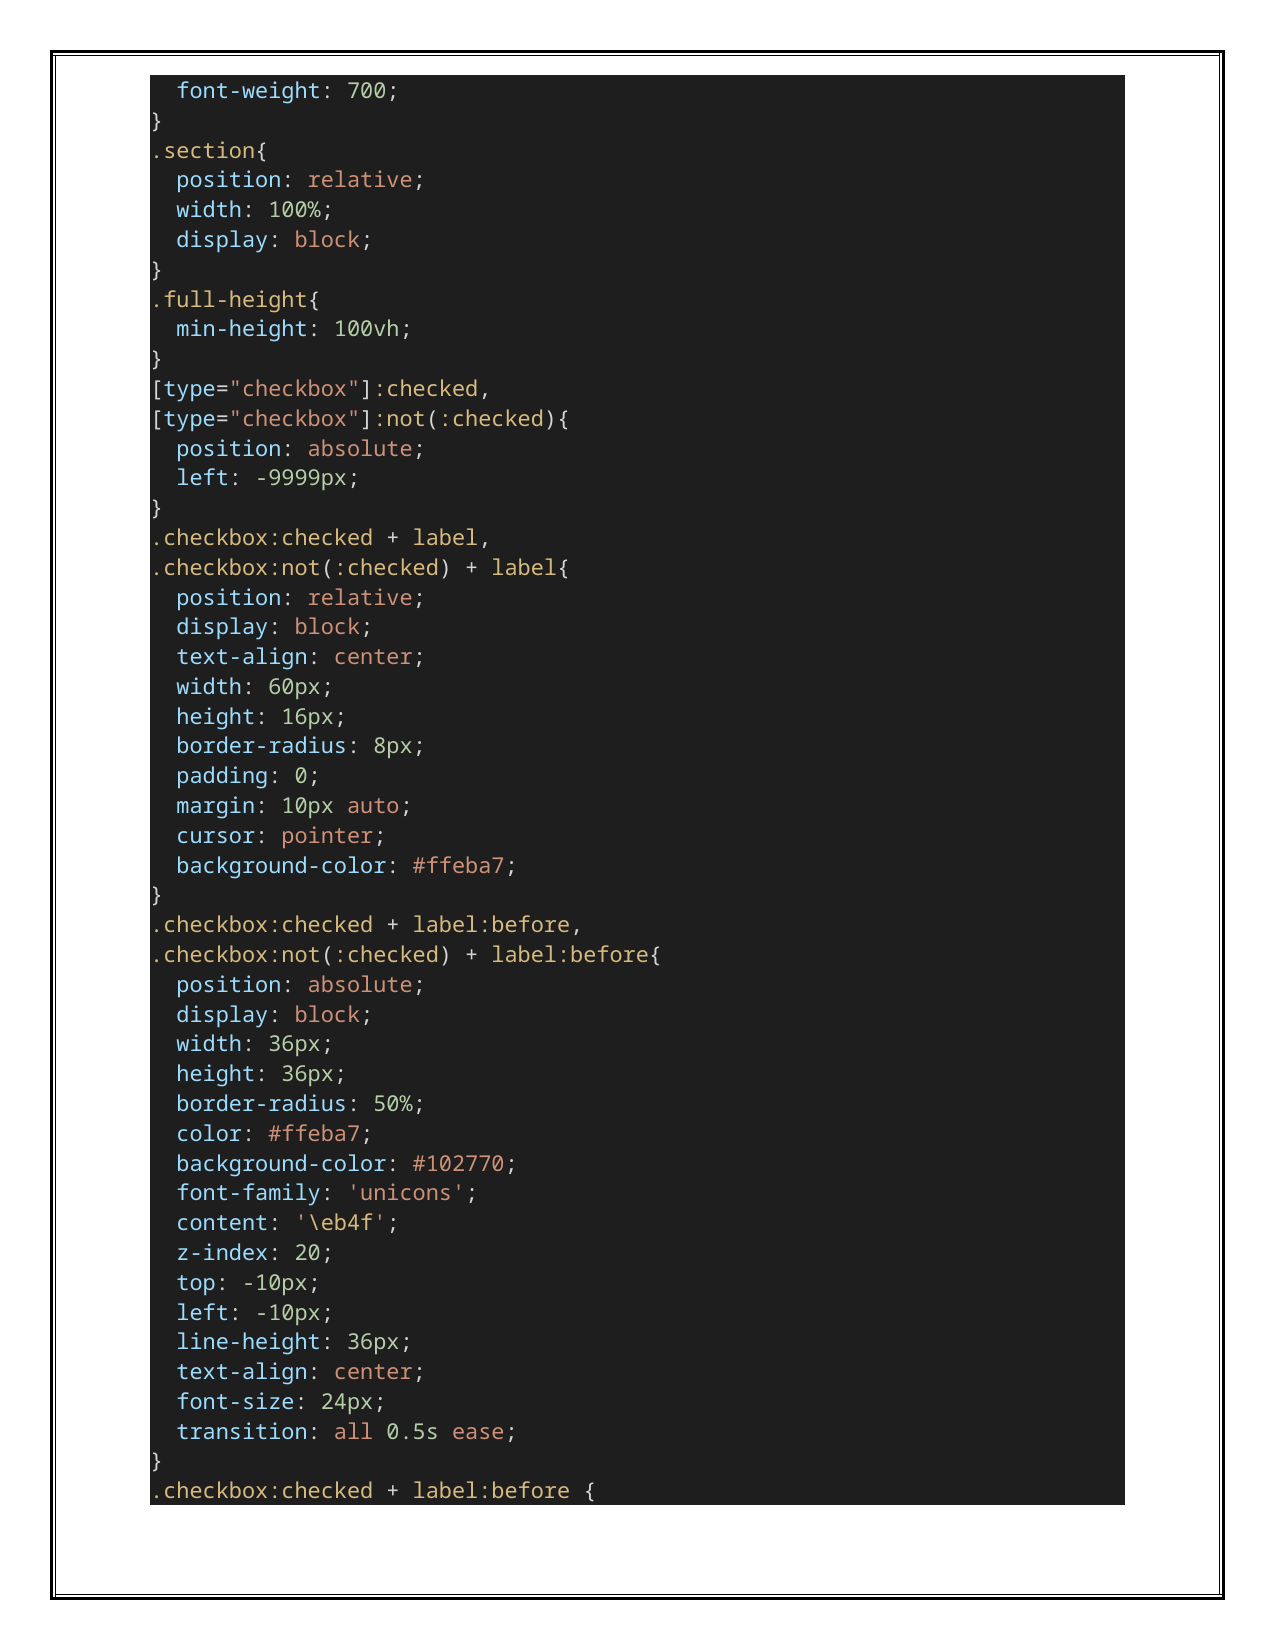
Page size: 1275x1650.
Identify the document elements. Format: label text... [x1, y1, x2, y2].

text left: -9999px; [150, 462, 1125, 492]
text } [150, 254, 1125, 283]
text } [150, 105, 1125, 134]
text .checkbox:checked + label:before, [150, 909, 1125, 939]
text display: block; [150, 224, 1125, 254]
text width: 100%; [150, 194, 1125, 224]
text .section{ [150, 134, 1125, 164]
text } [150, 879, 1125, 909]
text display: block; [150, 998, 1125, 1028]
text width: 36px; [150, 1028, 1125, 1058]
text .checkbox:not(:checked) + label:before{ [150, 939, 1125, 969]
text [type="checkbox"]:not(:checked){ [150, 403, 1125, 432]
text cursor: pointer; [150, 820, 1125, 849]
text border-radius: 8px; [150, 730, 1125, 760]
text min-height: 100vh; [150, 313, 1125, 343]
text .full-height{ [150, 283, 1125, 313]
text line-height: 36px; [150, 1326, 1125, 1356]
text position: relative; [150, 164, 1125, 194]
text [type="checkbox"]:checked, [150, 373, 1125, 403]
text text-align: center; [150, 1356, 1125, 1386]
text height: 16px; [150, 701, 1125, 730]
text border-radius: 50%; [150, 1088, 1125, 1118]
text } [150, 1445, 1125, 1475]
text } [150, 492, 1125, 522]
text font-weight: 700; [150, 75, 1125, 105]
text top: -10px; [150, 1267, 1125, 1296]
text position: absolute; [150, 432, 1125, 462]
text font-size: 24px; [150, 1386, 1125, 1416]
text transition: all 0.5s ease; [150, 1416, 1125, 1445]
text background-color: #ffeba7; [150, 849, 1125, 879]
text padding: 0; [150, 760, 1125, 790]
text .checkbox:checked + label, [150, 522, 1125, 552]
text } [150, 343, 1125, 373]
text left: -10px; [150, 1296, 1125, 1326]
text .checkbox:not(:checked) + label{ [150, 552, 1125, 581]
text position: absolute; [150, 969, 1125, 998]
text content: '\eb4f'; [150, 1207, 1125, 1237]
text font-family: 'unicons'; [150, 1177, 1125, 1207]
text background-color: #102770; [150, 1147, 1125, 1177]
text height: 36px; [150, 1058, 1125, 1088]
text display: block; [150, 611, 1125, 641]
text margin: 10px auto; [150, 790, 1125, 820]
text width: 60px; [150, 671, 1125, 701]
text z-index: 20; [150, 1237, 1125, 1267]
text color: #ffeba7; [150, 1118, 1125, 1147]
text position: relative; [150, 581, 1125, 611]
text text-align: center; [150, 641, 1125, 671]
text .checkbox:checked + label:before { [150, 1475, 1125, 1505]
